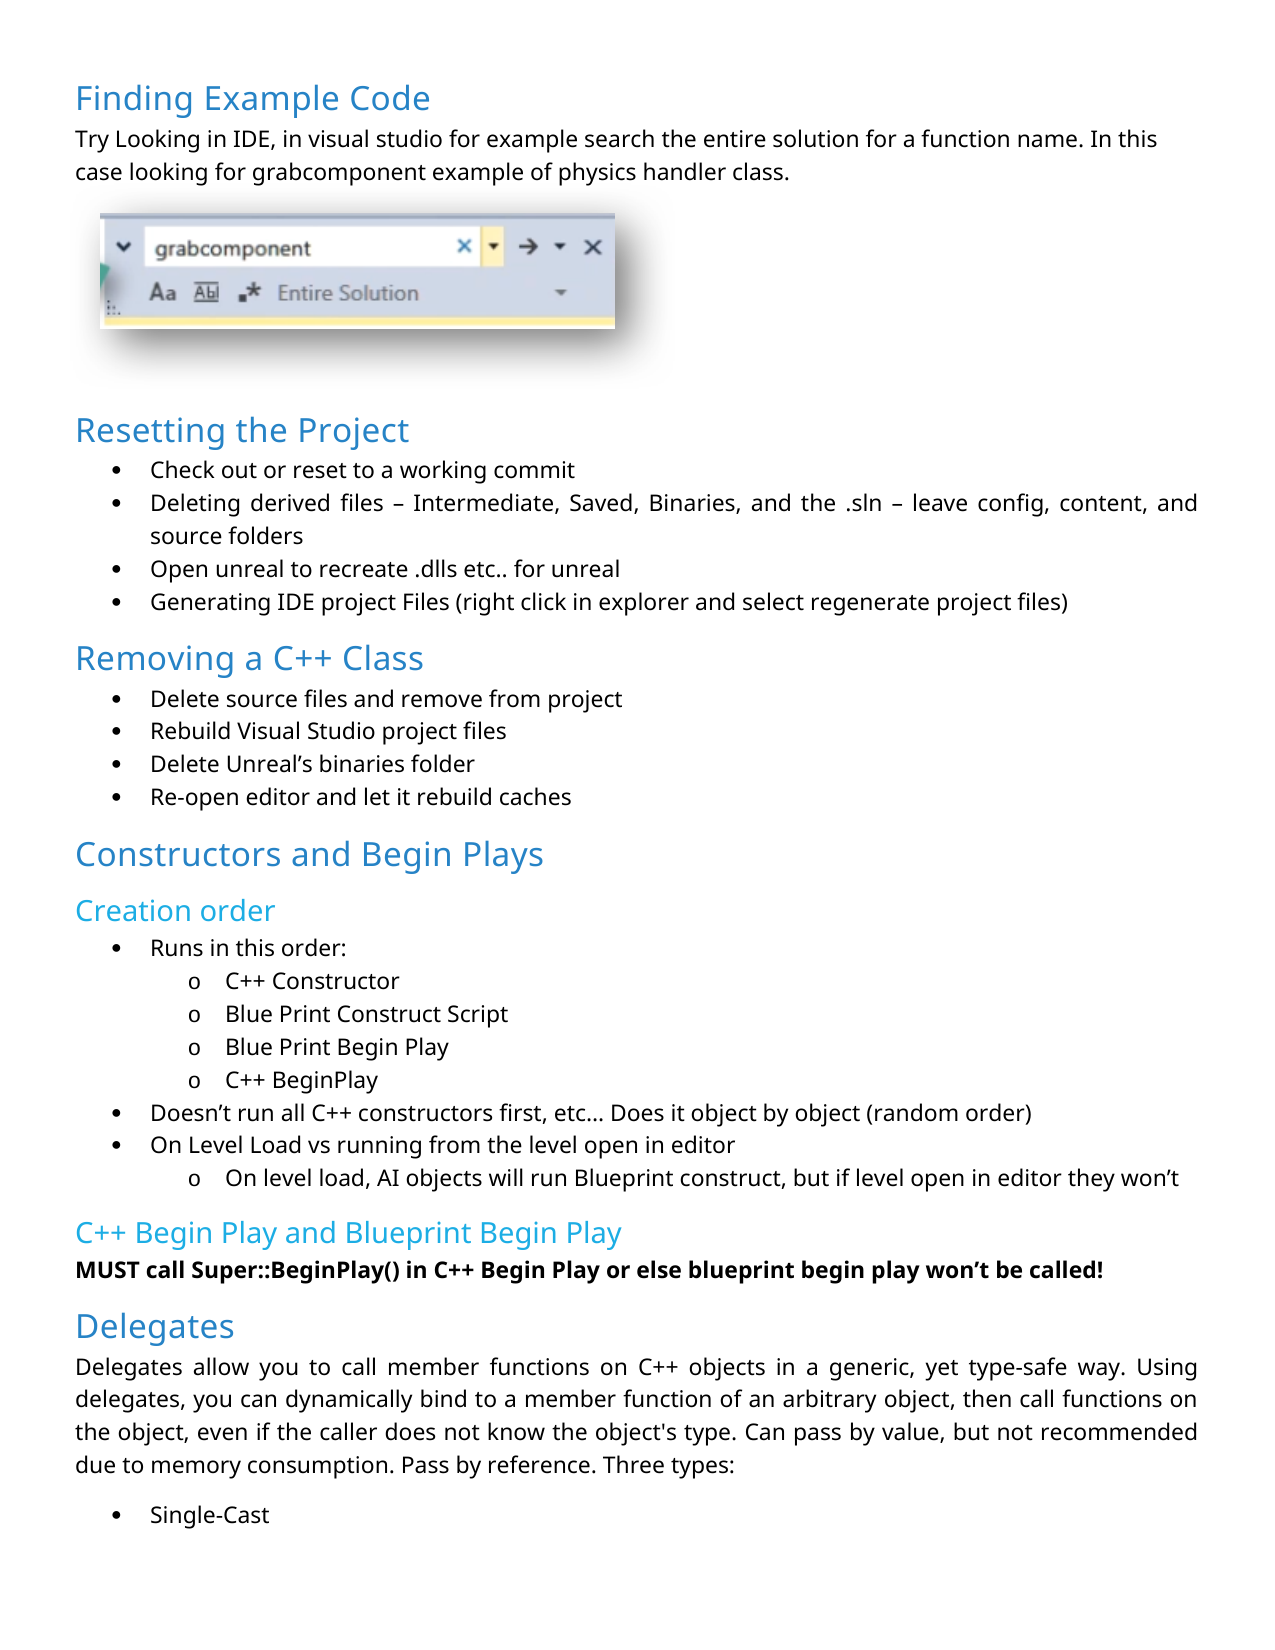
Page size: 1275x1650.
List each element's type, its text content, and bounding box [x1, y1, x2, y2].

list Blue Print Construct Script [187, 998, 1200, 1029]
list On Level Load vs running from the level open in editor [112, 1129, 1200, 1161]
subtitle Removing a C++ Class [75, 635, 1200, 680]
subtitle Resetting the Project [75, 407, 1200, 452]
list C++ BeginPlay [187, 1064, 1200, 1095]
subtitle Creation order [75, 891, 1200, 930]
list Single-Cast [112, 1498, 1200, 1530]
picture [100, 213, 615, 329]
list On level load, AI objects will run Blueprint construct, but if level open in editor they won’t [187, 1162, 1200, 1194]
list Re-open editor and let it rebuild caches [112, 781, 1200, 812]
text Try Looking in IDE, in visual studio for example search the entire solution for a function name. In this case looking for grabcomponent example of physics handler class. [75, 123, 1200, 388]
subtitle Delegates [75, 1303, 1200, 1348]
list Check out or reset to a working commit [112, 454, 1200, 485]
list Generating IDE project Files (right click in explorer and select regenerate project files) [112, 585, 1200, 617]
list Delete source files and remove from project [112, 682, 1200, 714]
list Blue Print Begin Play [187, 1031, 1200, 1062]
text MUST call Super::BeginPlay() in C++ Begin Play or else blueprint begin play won’t be called! [75, 1253, 1200, 1285]
list Rebuild Visual Studio project files [112, 715, 1200, 747]
list C++ Constructor [187, 965, 1200, 996]
subtitle Constructors and Begin Plays [75, 830, 1200, 876]
list Deleting derived files – Intermediate, Saved, Binaries, and the .sln – leave config, content, and source folders [112, 487, 1200, 551]
list Runs in this order: [112, 932, 1200, 963]
list Doesn’t run all C++ constructors first, etc… Does it object by object (random order) [112, 1097, 1200, 1128]
list Delete Unreal’s binaries folder [112, 748, 1200, 779]
subtitle C++ Begin Play and Blueprint Begin Play [75, 1212, 1200, 1252]
text Delegates allow you to call member functions on C++ objects in a generic, yet type-safe way. Using delegates, you can dynamically bind to a member function of an arbitrary object, then call functions on the object, even if the caller does not know the object's type. Can pass by value, but not recommended due to memory consumption. Pass by reference. Three types: [75, 1351, 1200, 1480]
list Open unreal to recreate .dlls etc.. for unreal [112, 553, 1200, 584]
subtitle Finding Example Code [75, 75, 1200, 120]
